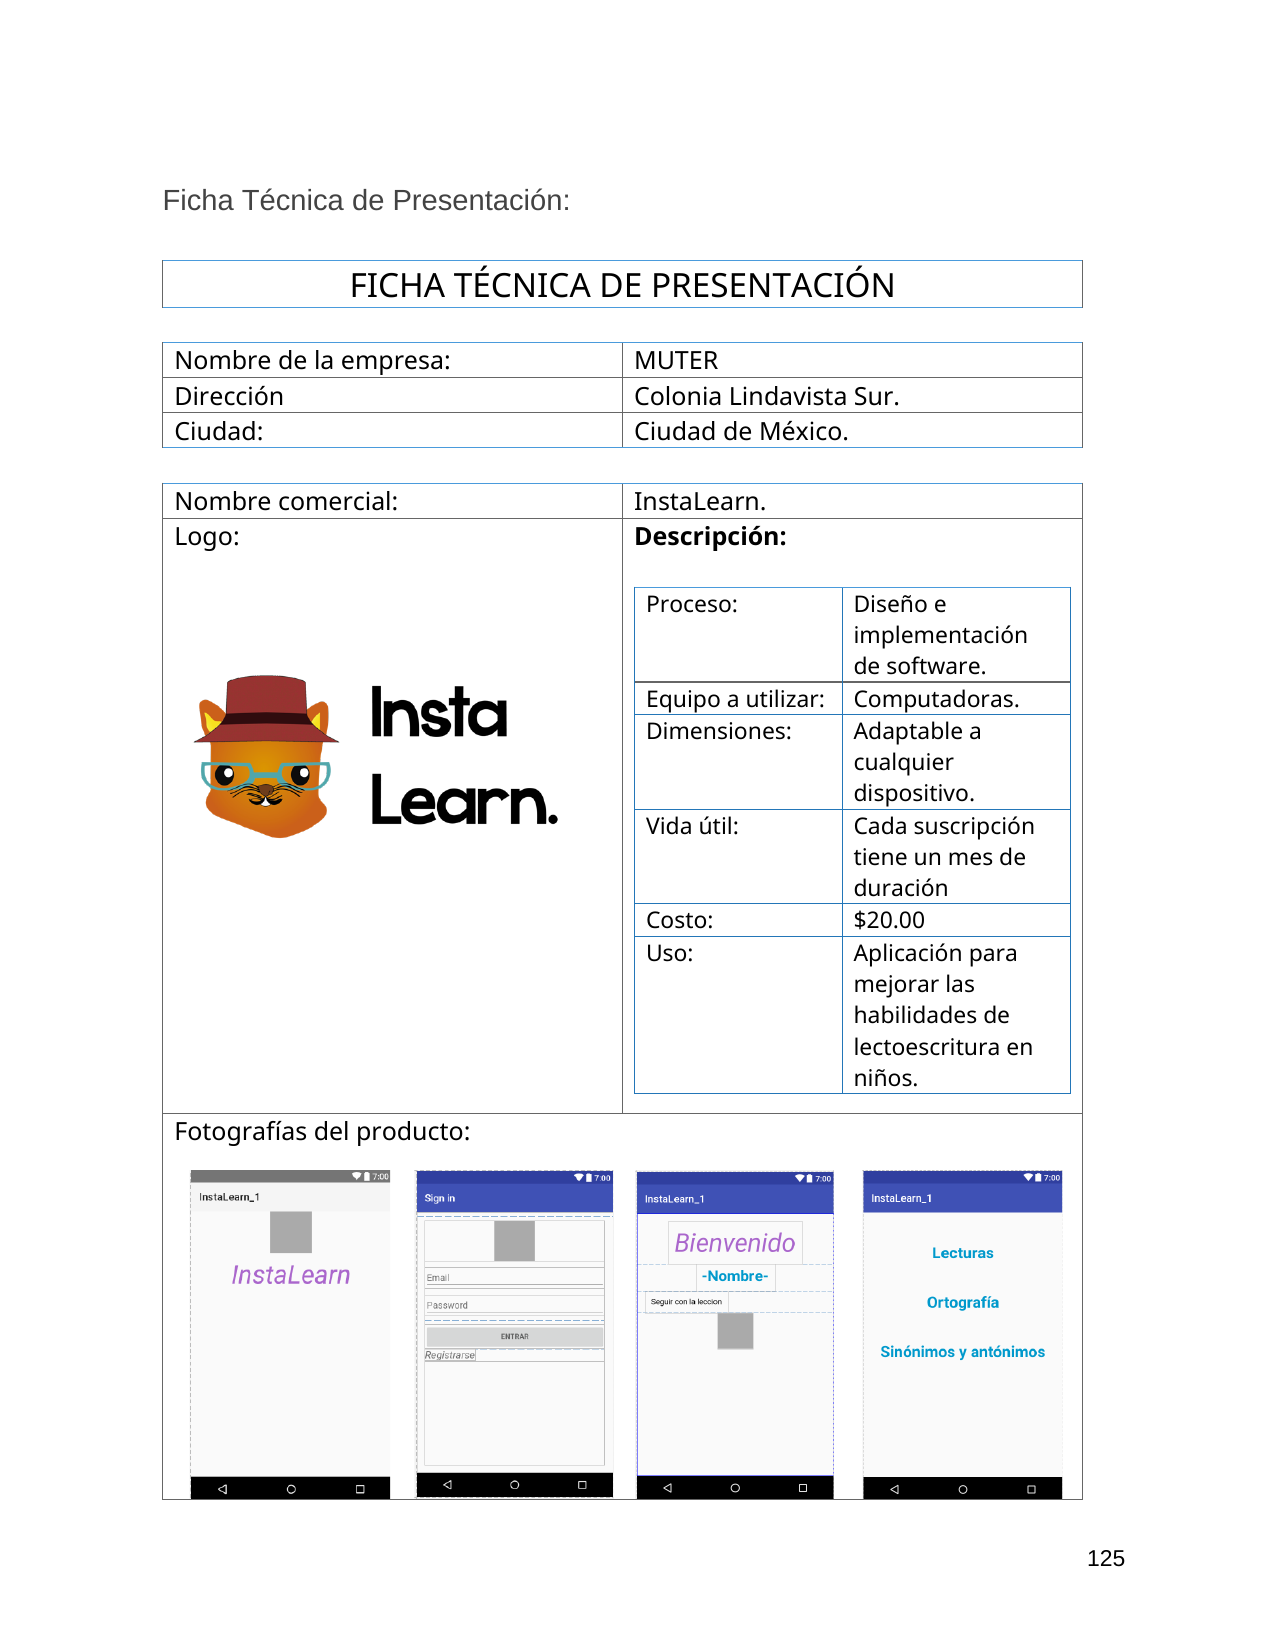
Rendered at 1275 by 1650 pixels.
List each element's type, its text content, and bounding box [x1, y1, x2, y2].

picture [635, 1170, 834, 1499]
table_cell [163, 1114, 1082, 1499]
picture [189, 1170, 390, 1499]
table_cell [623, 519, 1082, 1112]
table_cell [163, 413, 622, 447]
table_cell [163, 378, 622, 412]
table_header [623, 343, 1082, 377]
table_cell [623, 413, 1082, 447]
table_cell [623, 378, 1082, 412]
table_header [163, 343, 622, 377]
subtitle Ficha Técnica de Presentación: [162, 183, 1125, 217]
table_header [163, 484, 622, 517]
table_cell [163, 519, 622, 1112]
picture [414, 1170, 614, 1499]
picture [862, 1170, 1063, 1499]
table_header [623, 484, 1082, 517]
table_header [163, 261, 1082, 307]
picture [174, 654, 559, 840]
